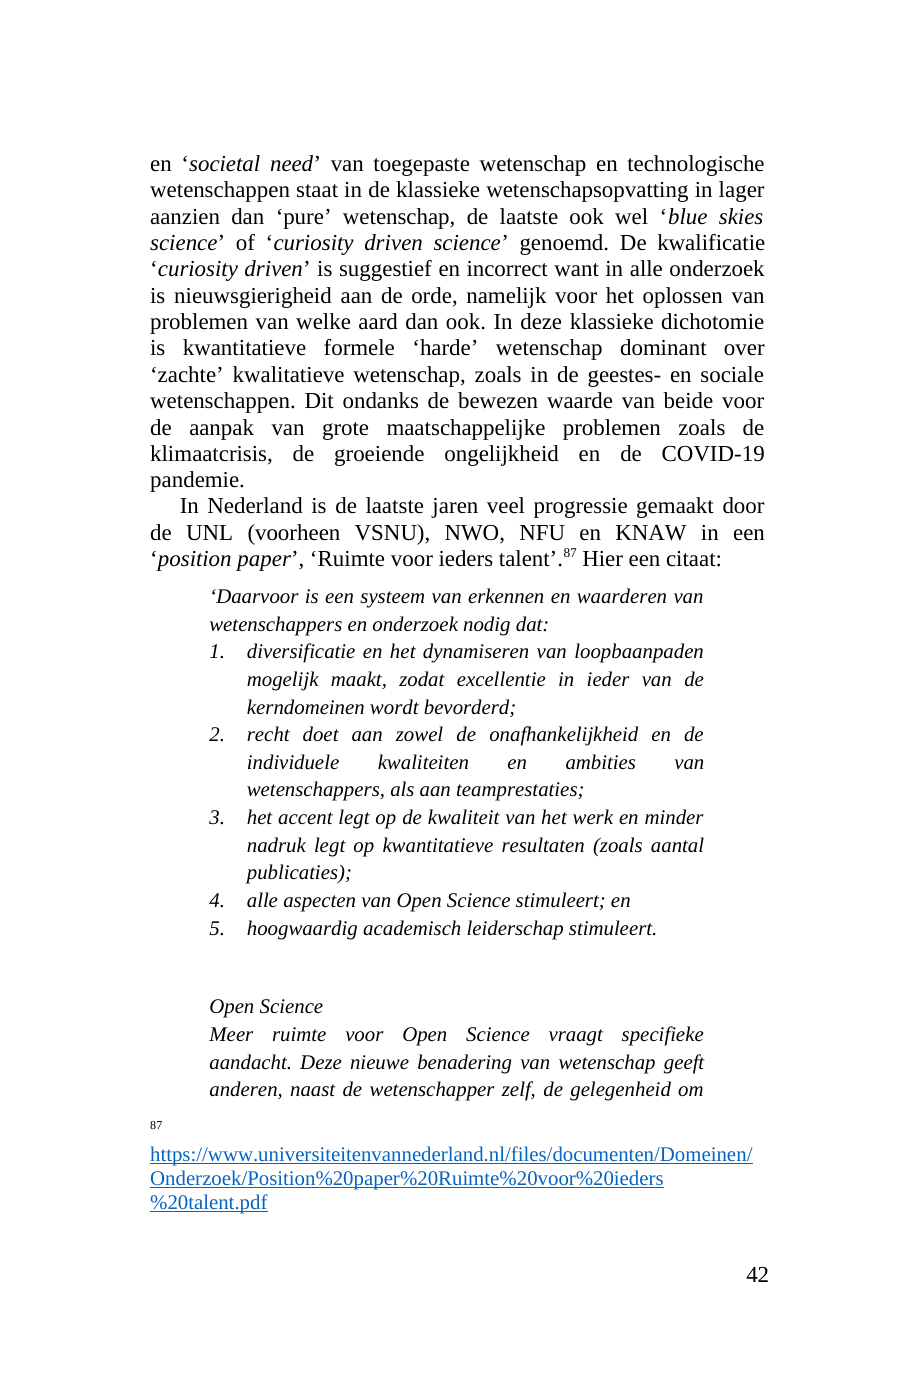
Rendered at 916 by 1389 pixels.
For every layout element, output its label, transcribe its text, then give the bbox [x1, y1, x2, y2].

text Open Science [209, 994, 706, 1018]
list het accent legt op de kwaliteit van het werk en minder nadruk legt op kwantitatieve resultaten (zoals aantal publicaties); [209, 805, 706, 884]
text In Nederland is de laatste jaren veel progressie gemaakt door de UNL (voorheen VSNU), NWO, NFU en KNAW in een ‘position paper’, ‘Ruimte voor ieders talent’. Hier een citaat: [150, 493, 766, 572]
list alle aspecten van Open Science stimuleert; en [209, 888, 706, 912]
list diversificatie en het dynamiseren van loopbaanpaden mogelijk maakt, zodat excellentie in ieder van de kerndomeinen wordt bevorderd; [209, 639, 706, 719]
list hoogwaardig academisch leiderschap stimuleert. [209, 915, 706, 939]
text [150, 150, 766, 493]
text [209, 1022, 706, 1101]
list recht doet aan zowel de onafhankelijkheid en de individuele kwaliteiten en ambities van wetenschappers, als aan teamprestaties; [209, 722, 706, 801]
text ‘Daarvoor is een systeem van erkennen en waarderen van wetenschappers en onderzoek nodig dat: [209, 584, 706, 636]
